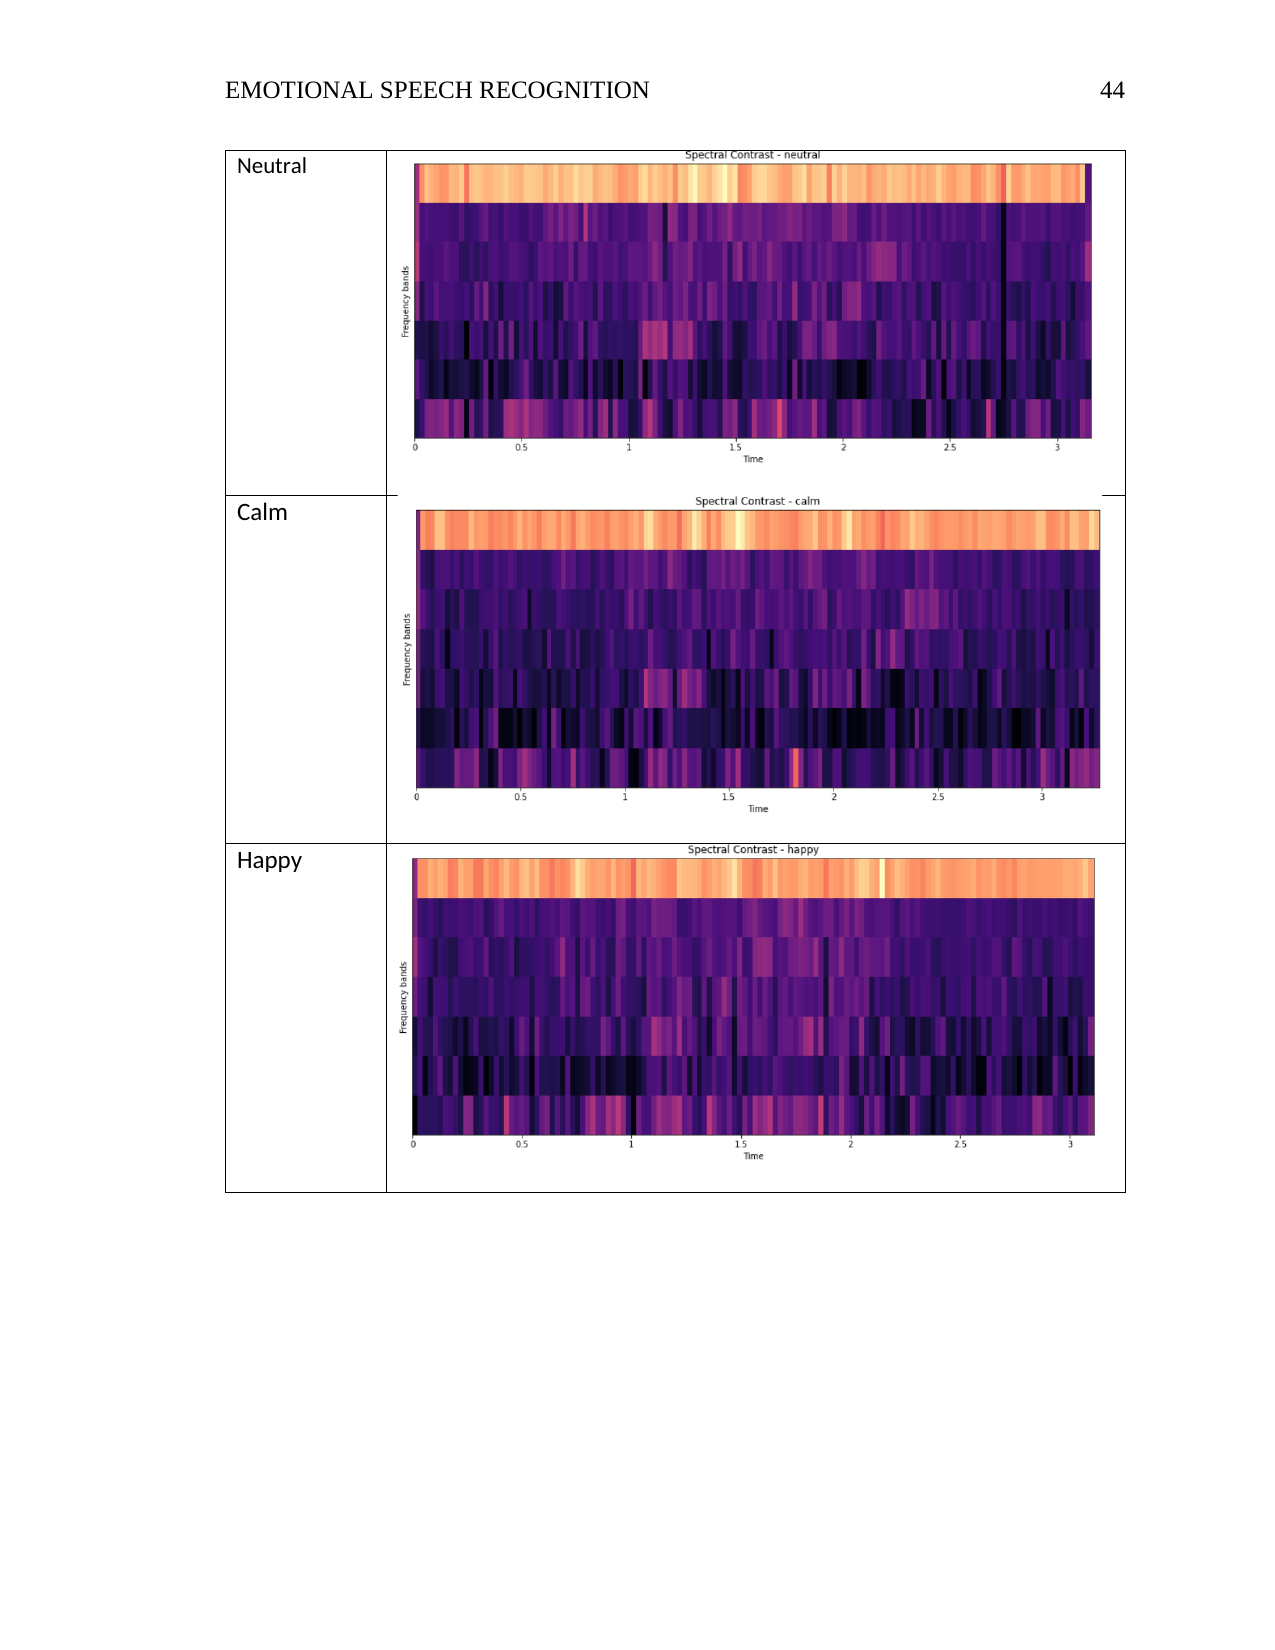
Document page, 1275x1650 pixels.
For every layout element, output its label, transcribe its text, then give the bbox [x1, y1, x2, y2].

table_cell [387, 151, 1125, 495]
table_cell [387, 844, 1125, 1192]
picture [397, 495, 1103, 815]
picture [397, 844, 1097, 1163]
table_cell Happy [226, 844, 386, 1192]
picture [397, 151, 1094, 466]
table_cell Calm [226, 496, 386, 843]
table_cell Neutral [226, 151, 386, 495]
table_cell [387, 496, 1125, 843]
